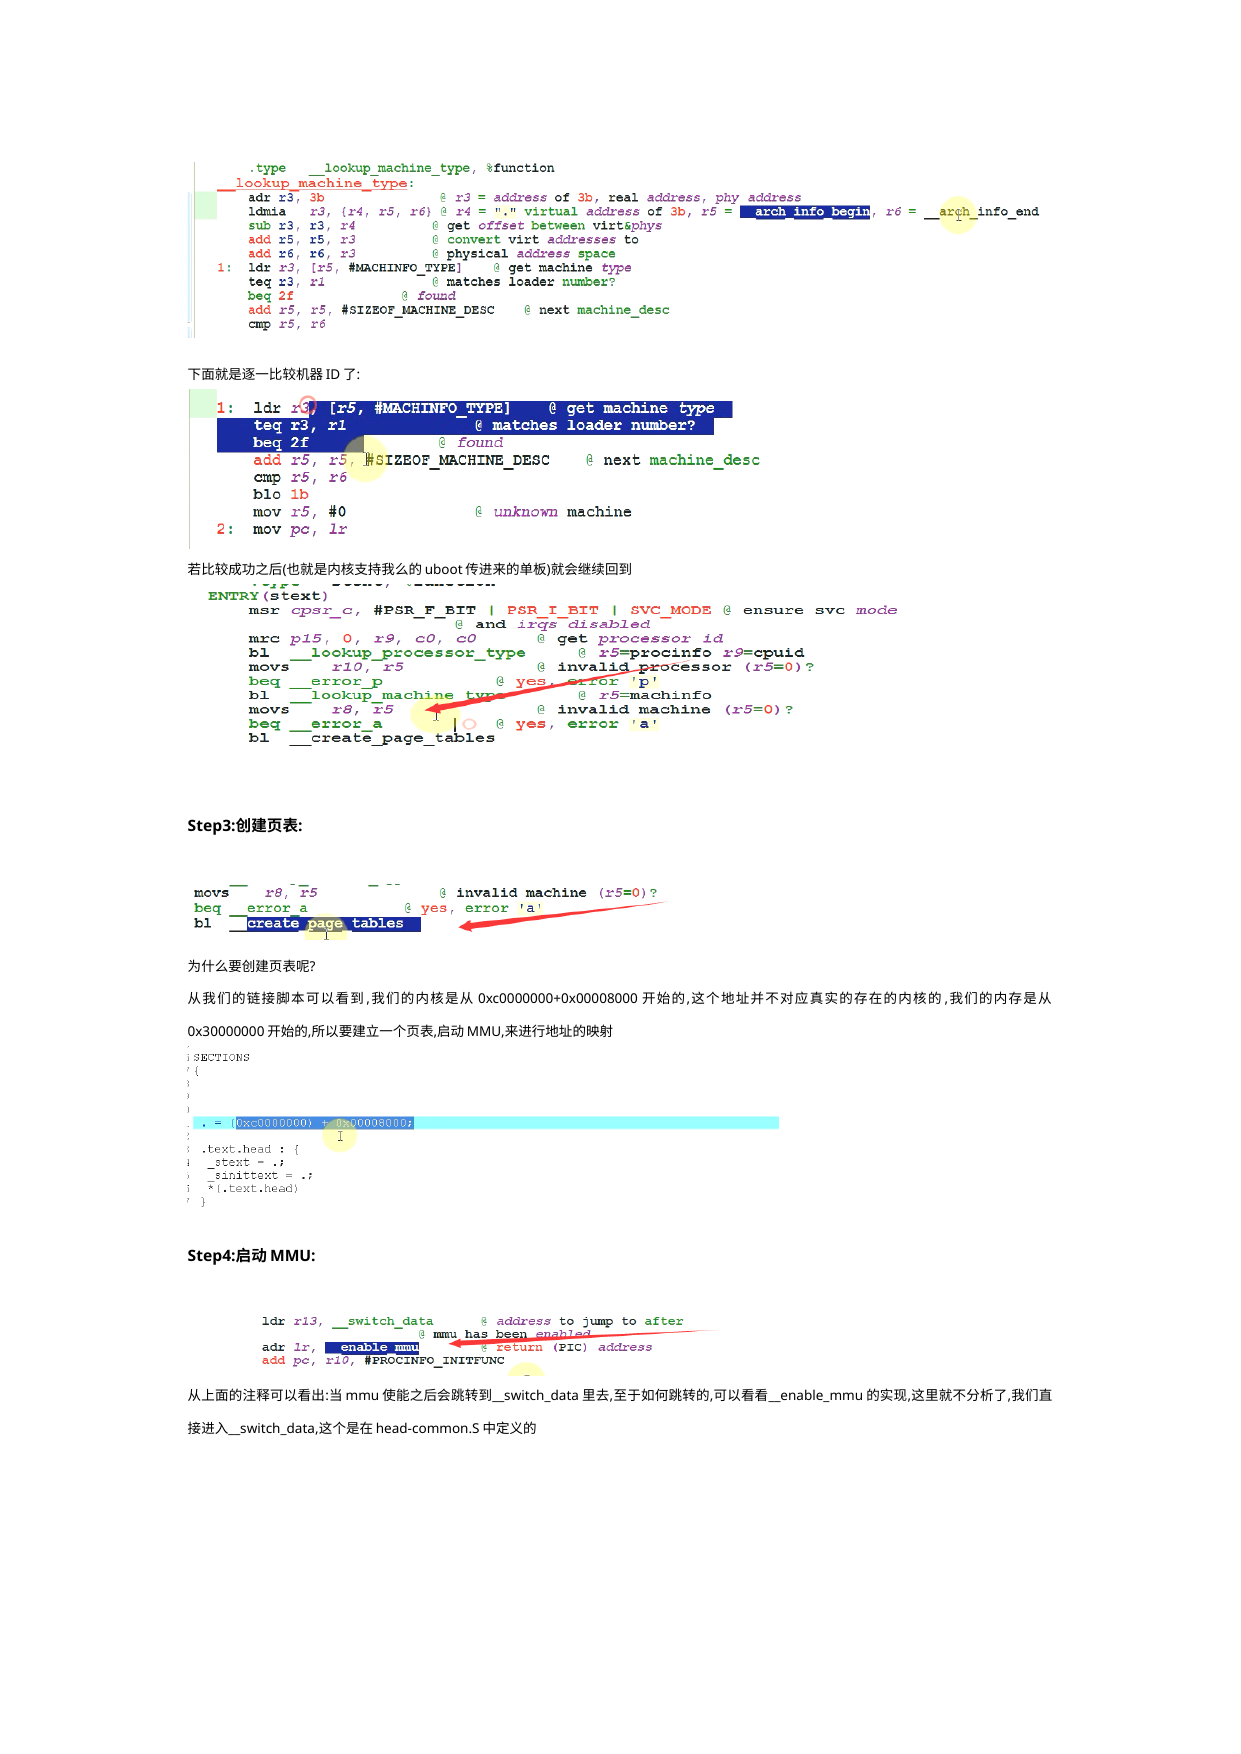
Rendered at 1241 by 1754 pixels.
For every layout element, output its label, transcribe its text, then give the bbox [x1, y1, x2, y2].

picture [187, 584, 1053, 750]
subtitle Step3:创建页表: [187, 809, 1053, 841]
picture [187, 884, 789, 940]
picture [187, 162, 1053, 338]
text 若比较成功之后(也就是内核支持我么的uboot传进来的单板)就会继续回到 [187, 552, 1053, 584]
picture [231, 1316, 808, 1376]
text 为什么要创建页表呢? [187, 949, 1053, 982]
subtitle Step4:启动MMU: [187, 1238, 1053, 1271]
text 从上面的注释可以看出:当mmu使能之后会跳转到__switch_data里去,至于如何跳转的,可以看看__enable_mmu的实现,这里就不分析了,我们直接进入__switch_data,这个是在head-common.S中定义的 [187, 1379, 1053, 1444]
text 下面就是逐一比较机器ID了: [187, 357, 1053, 389]
text 从我们的链接脚本可以看到,我们的内核是从0xc0000000+0x00008000开始的,这个地址并不对应真实的存在的内核的,我们的内存是从0x30000000开始的,所以要建立一个页表,启动MMU,来进行地址的映射 [187, 982, 1053, 1047]
picture [187, 389, 985, 549]
picture [187, 1046, 779, 1208]
